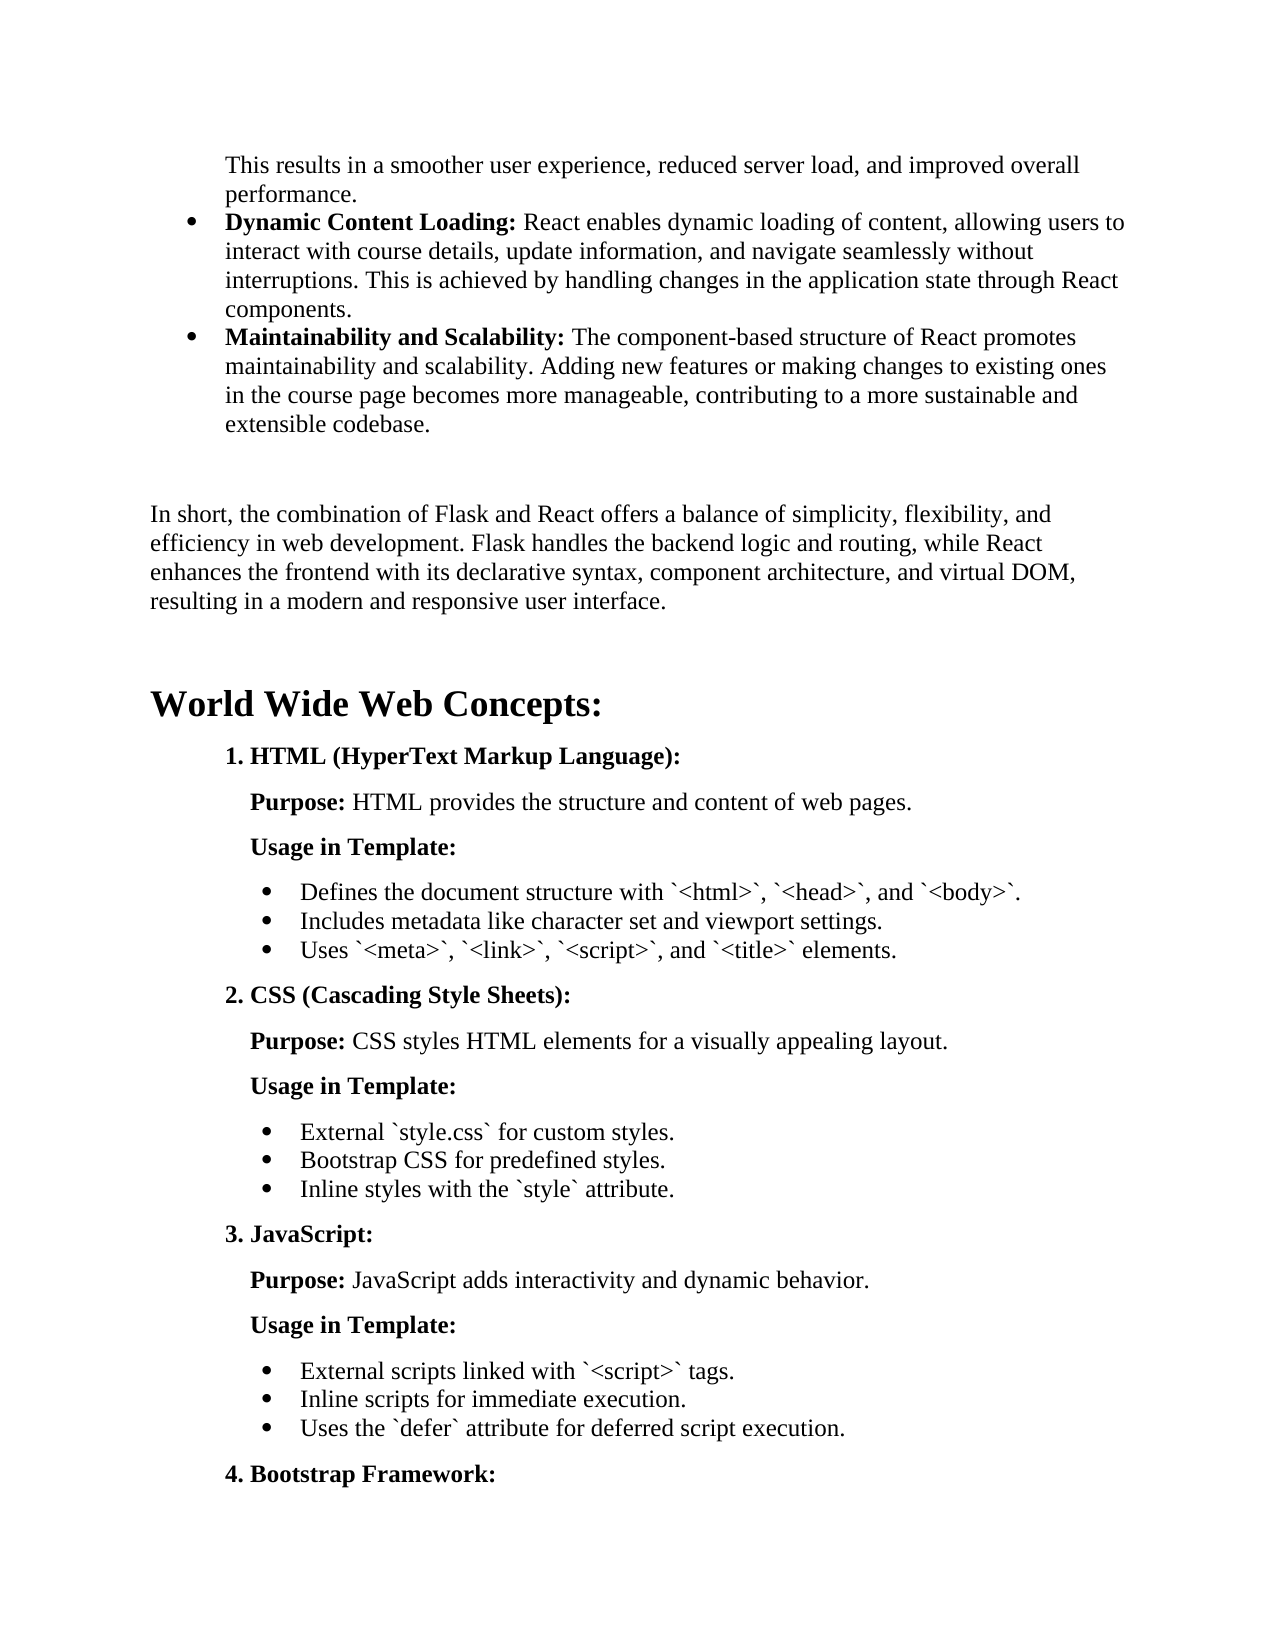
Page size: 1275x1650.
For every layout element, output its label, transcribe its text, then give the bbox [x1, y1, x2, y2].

text Purpose: HTML provides the structure and content of web pages. [225, 787, 1125, 815]
list Defines the document structure with `<html>`, `<head>`, and `<body>`. [262, 877, 1125, 906]
text Usage in Template: [225, 832, 1125, 861]
list Inline scripts for immediate execution. [262, 1384, 1125, 1413]
text In short, the combination of Flask and React offers a balance of simplicity, flexibility, and efficiency in web development. Flask handles the backend logic and routing, while React enhances the frontend with its declarative syntax, component architecture, and virtual DOM, resulting in a modern and responsive user interface. [150, 499, 1125, 614]
text Purpose: JavaScript adds interactivity and dynamic behavior. [225, 1265, 1125, 1294]
text Usage in Template: [225, 1071, 1125, 1100]
list External `style.css` for custom styles. [262, 1117, 1125, 1145]
list Uses `<meta>`, `<link>`, `<script>`, and `<title>` elements. [262, 935, 1125, 964]
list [187, 150, 1125, 207]
list Uses the `defer` attribute for deferred script execution. [262, 1413, 1125, 1442]
text 2. CSS (Cascading Style Sheets): [225, 980, 1125, 1009]
list Dynamic Content Loading: React enables dynamic loading of content, allowing users to interact with course details, update information, and navigate seamlessly without interruptions. This is achieved by handling changes in the application state through React components. [187, 207, 1125, 322]
list Maintainability and Scalability: The component-based structure of React promotes maintainability and scalability. Adding new features or making changes to existing ones in the course page becomes more manageable, contributing to a more sustainable and extensible codebase. [187, 322, 1125, 437]
list Includes metadata like character set and viewport settings. [262, 906, 1125, 935]
list Inline styles with the `style` attribute. [262, 1174, 1125, 1203]
text Usage in Template: [225, 1310, 1125, 1339]
text 4. Bootstrap Framework: [225, 1459, 1125, 1487]
text 1. HTML (HyperText Markup Language): [225, 741, 1125, 770]
text World Wide Web Concepts: [150, 681, 1125, 724]
text Purpose: CSS styles HTML elements for a visually appealing layout. [225, 1026, 1125, 1054]
list Bootstrap CSS for predefined styles. [262, 1145, 1125, 1174]
text 3. JavaScript: [225, 1219, 1125, 1248]
list External scripts linked with `<script>` tags. [262, 1356, 1125, 1384]
